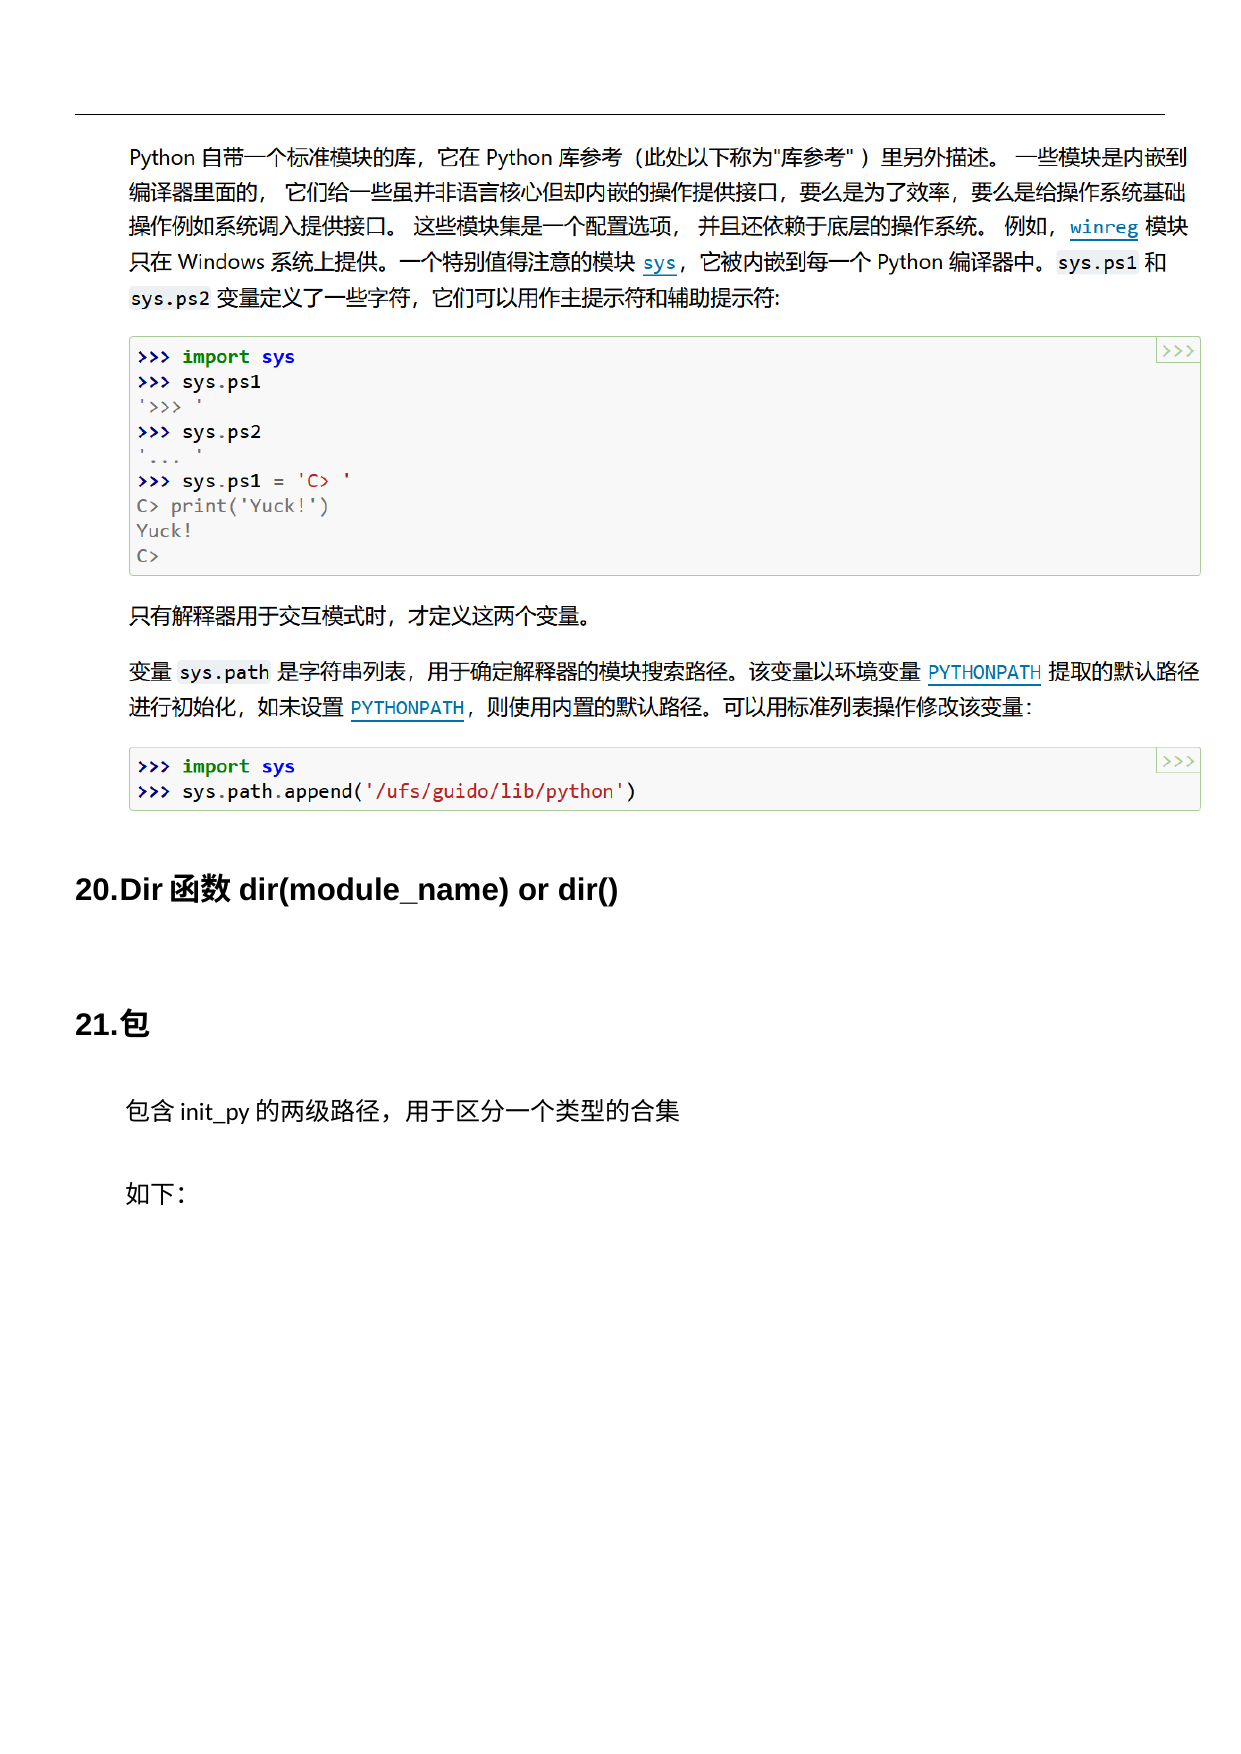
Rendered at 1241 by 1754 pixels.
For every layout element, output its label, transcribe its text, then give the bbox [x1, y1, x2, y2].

subtitle 包 [75, 989, 1165, 1054]
text 如下： [75, 1160, 1165, 1225]
subtitle Dir函数 dir(module_name) or dir() [75, 854, 1165, 919]
text 包含init_py的两级路径，用于区分一个类型的合集 [75, 1077, 1165, 1142]
